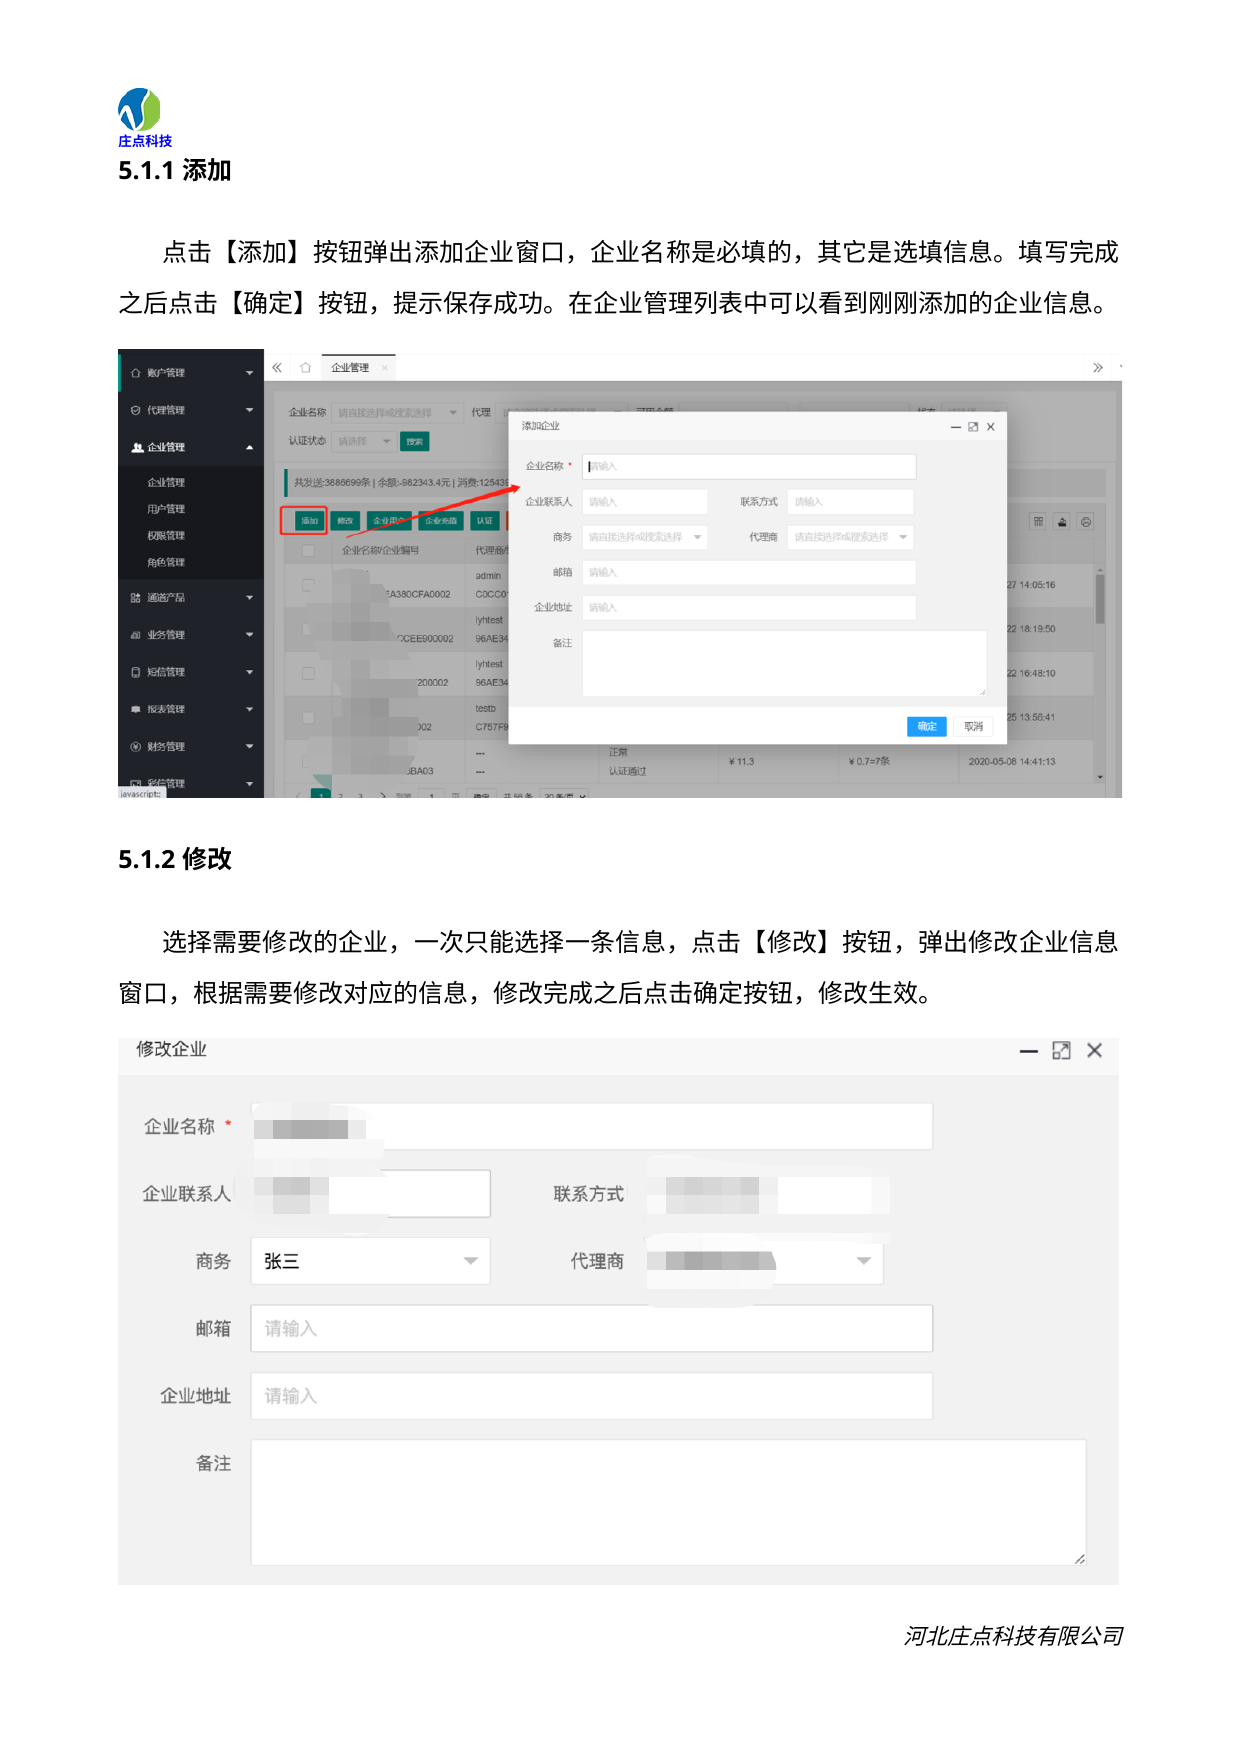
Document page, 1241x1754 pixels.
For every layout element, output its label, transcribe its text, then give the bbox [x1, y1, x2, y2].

picture [118, 349, 1123, 798]
picture [118, 1038, 1123, 1587]
picture [118, 88, 161, 131]
text 选择需要修改的企业，一次只能选择一条信息，点击【修改】按钮，弹出修改企业信息窗口，根据需要修改对应的信息，修改完成之后点击确定按钮，修改生效。 [118, 924, 1122, 1009]
subtitle 5.1.2 修改 [118, 840, 1122, 876]
subtitle 5.1.1 添加 [118, 150, 1122, 186]
text 点击【添加】按钮弹出添加企业窗口，企业名称是必填的，其它是选填信息。填写完成之后点击【确定】按钮，提示保存成功。在企业管理列表中可以看到刚刚添加的企业信息。 [118, 235, 1122, 320]
